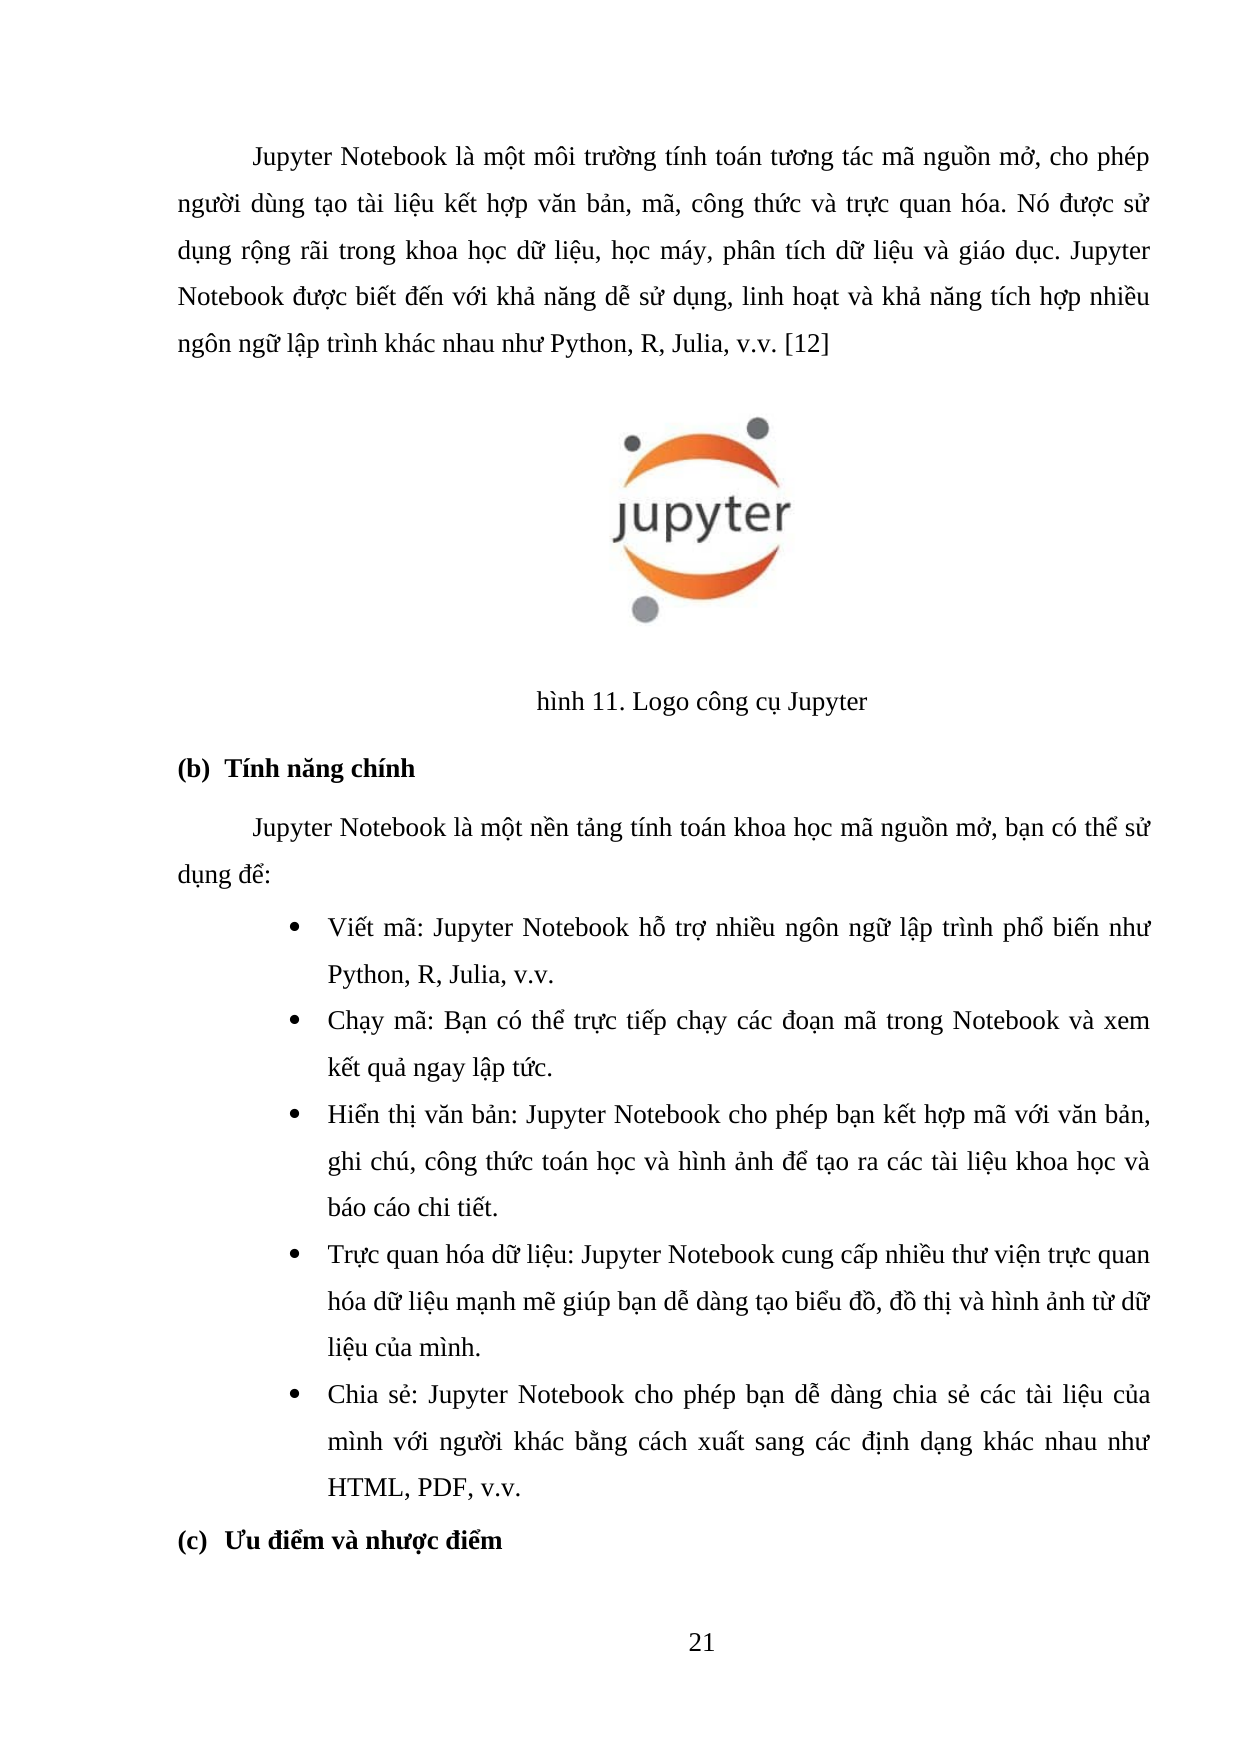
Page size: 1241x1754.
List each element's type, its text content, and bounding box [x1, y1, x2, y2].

text Jupyter Notebook là một môi trường tính toán tương tác mã nguồn mở, cho phép người dùng tạo tài liệu kết hợp văn bản, mã, công thức và trực quan hóa. Nó được sử dụng rộng rãi trong khoa học dữ liệu, học máy, phân tích dữ liệu và giáo dục. Jupyter Notebook được biết đến với khả năng dễ sử dụng, linh hoạt và khả năng tích hợp nhiều ngôn ngữ lập trình khác nhau như Python, R, Julia, v.v. [177, 140, 1152, 358]
picture [258, 386, 1146, 663]
list Chạy mã: Bạn có thể trực tiếp chạy các đoạn mã trong Notebook và xem kết quả ngay lập tức. [290, 1004, 1152, 1082]
list Chia sẻ: Jupyter Notebook cho phép bạn dễ dàng chia sẻ các tài liệu của mình với người khác bằng cách xuất sang các định dạng khác nhau như HTML, PDF, v.v. [290, 1378, 1152, 1503]
list Tính năng chính [177, 752, 1152, 783]
list Trực quan hóa dữ liệu: Jupyter Notebook cung cấp nhiều thư viện trực quan hóa dữ liệu mạnh mẽ giúp bạn dễ dàng tạo biểu đồ, đồ thị và hình ảnh từ dữ liệu của mình. [290, 1238, 1152, 1363]
text hình 11. Logo công cụ Jupyter [177, 685, 1152, 716]
text Jupyter Notebook là một nền tảng tính toán khoa học mã nguồn mở, bạn có thể sử dụng để: [177, 811, 1152, 889]
list Hiển thị văn bản: Jupyter Notebook cho phép bạn kết hợp mã với văn bản, ghi chú, công thức toán học và hình ảnh để tạo ra các tài liệu khoa học và báo cáo chi tiết. [290, 1098, 1152, 1222]
list Viết mã: Jupyter Notebook hỗ trợ nhiều ngôn ngữ lập trình phổ biến như Python, R, Julia, v.v. [290, 911, 1152, 989]
list Ưu điểm và nhược điểm [177, 1524, 1152, 1556]
